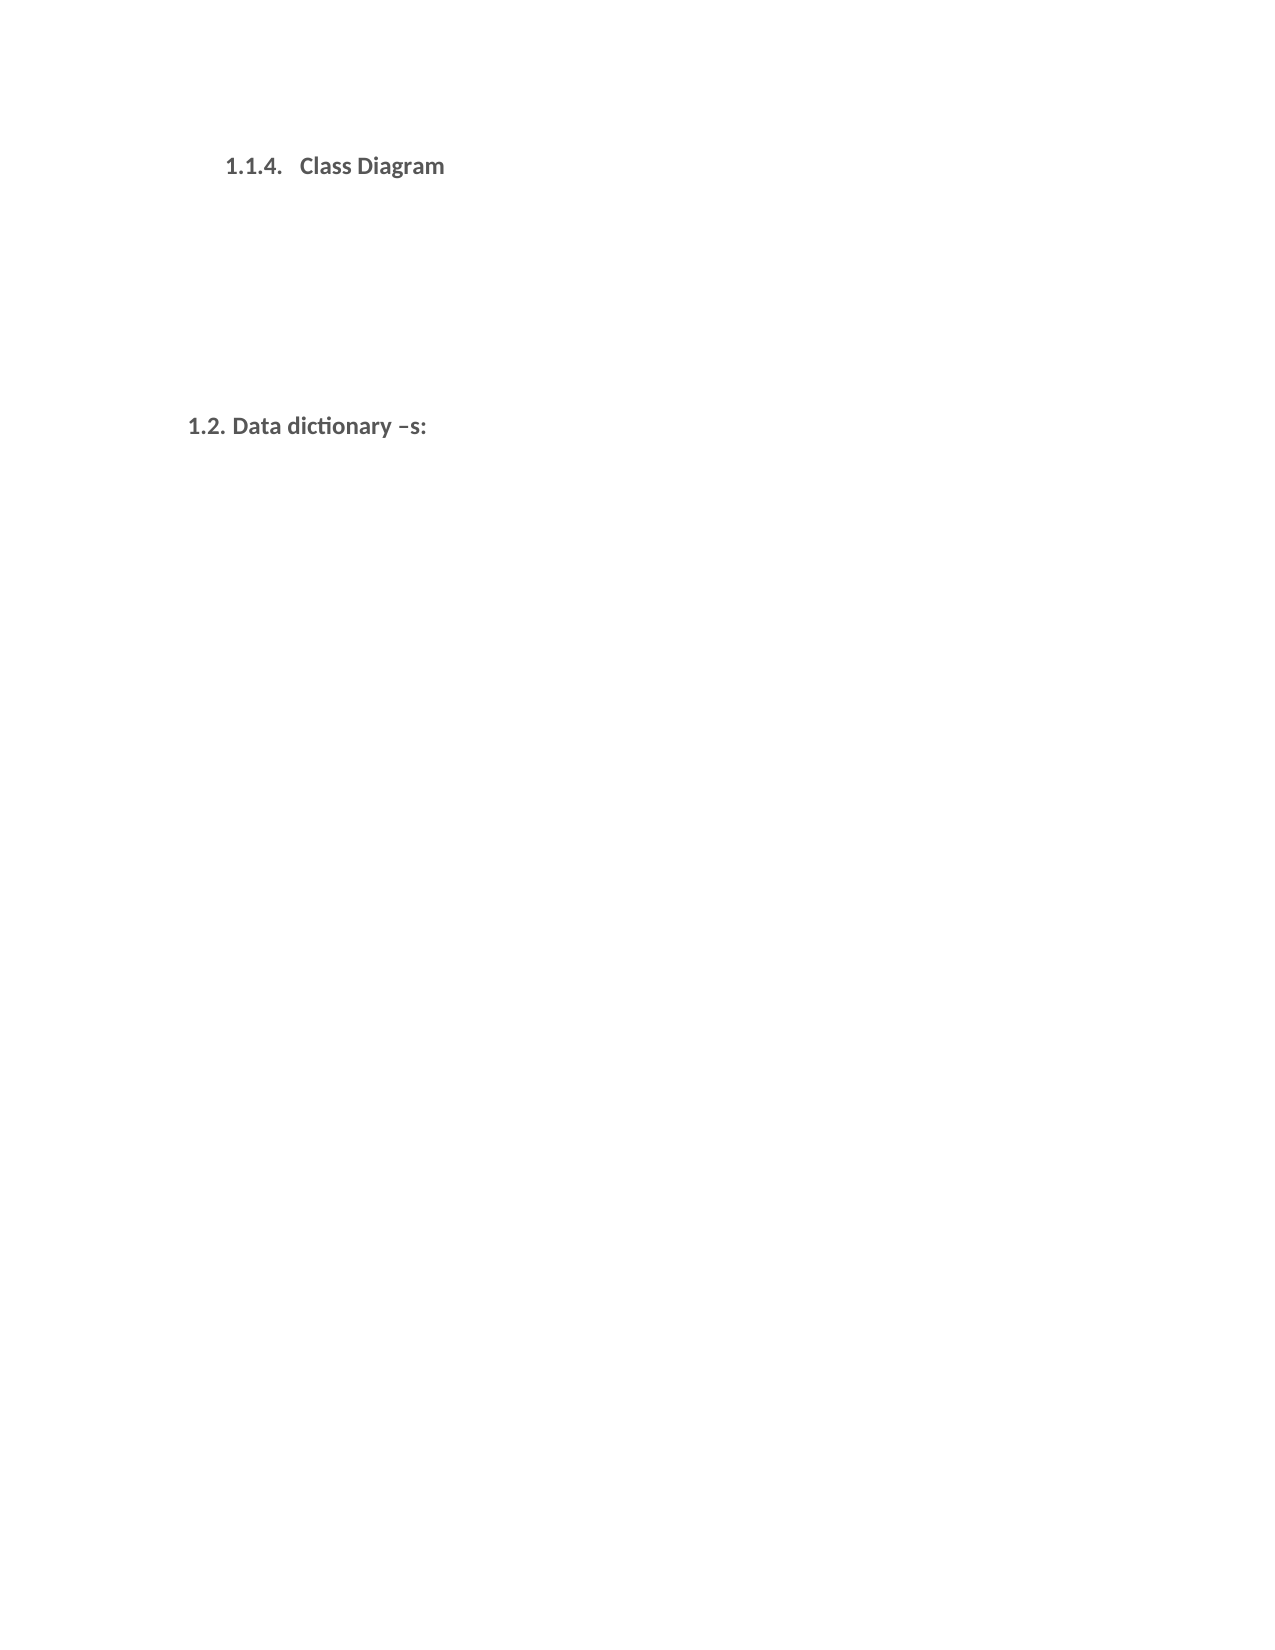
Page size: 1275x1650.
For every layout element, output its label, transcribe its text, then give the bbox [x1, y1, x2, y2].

list Data dictionary –s: [187, 410, 1200, 441]
list Class Diagram [225, 150, 1200, 181]
